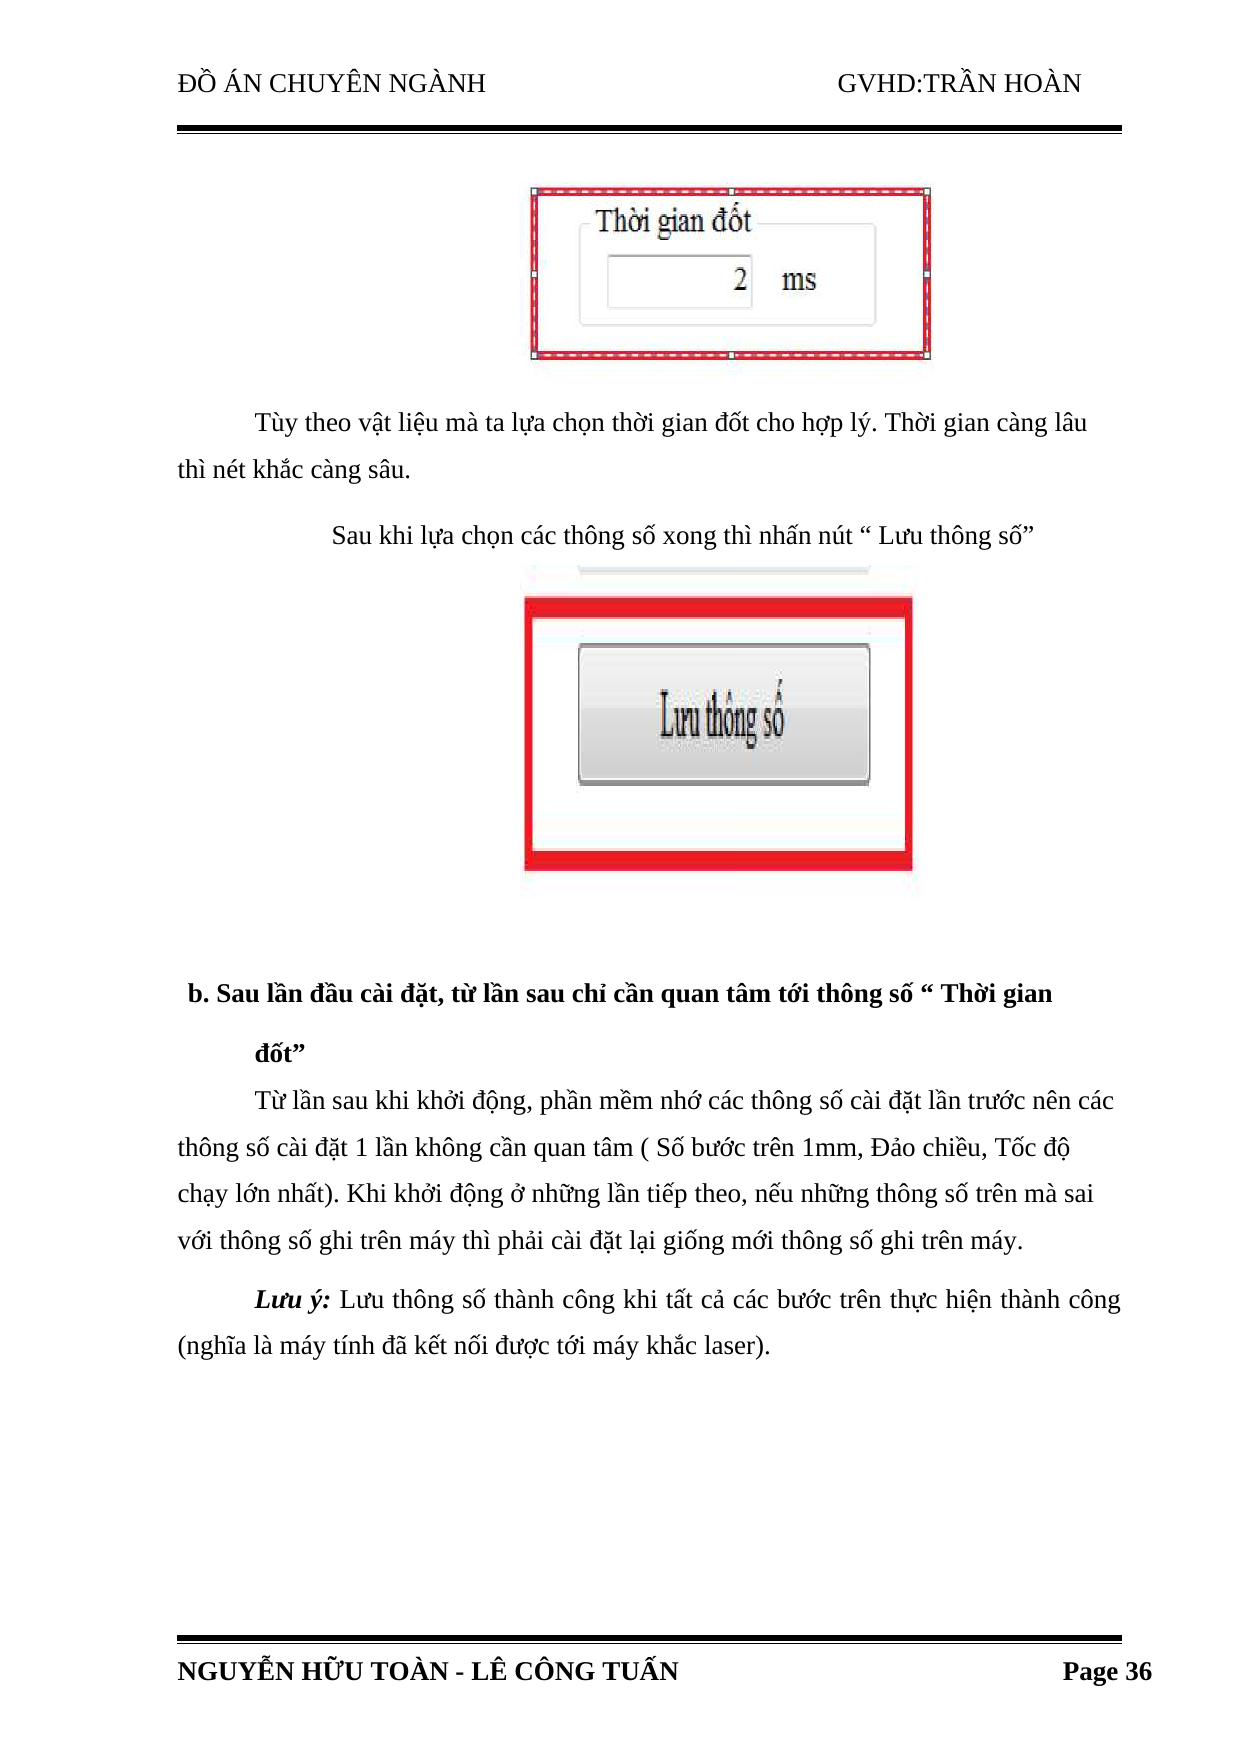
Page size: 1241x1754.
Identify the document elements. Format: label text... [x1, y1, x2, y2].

text Sau khi lựa chọn các thông số xong thì nhấn nút “ Lưu thông số” [254, 519, 1122, 550]
text đốt” [177, 1037, 1122, 1068]
picture [504, 565, 957, 929]
picture [502, 163, 960, 391]
text Lưu ý: Lưu thông số thành công khi tất cả các bước trên thực hiện thành công (nghĩa là máy tính đã kết nối được tới máy khắc laser). [177, 1283, 1122, 1361]
text Từ lần sau khi khởi động, phần mềm nhớ các thông số cài đặt lần trước nên các thông số cài đặt 1 lần không cần quan tâm ( Số bước trên 1mm, Đảo chiều, Tốc độ chạy lớn nhất). Khi khởi động ở những lần tiếp theo, nếu những thông số trên mà sai với thông số ghi trên máy thì phải cài đặt lại giống mới thông số ghi trên máy. [177, 1084, 1122, 1255]
